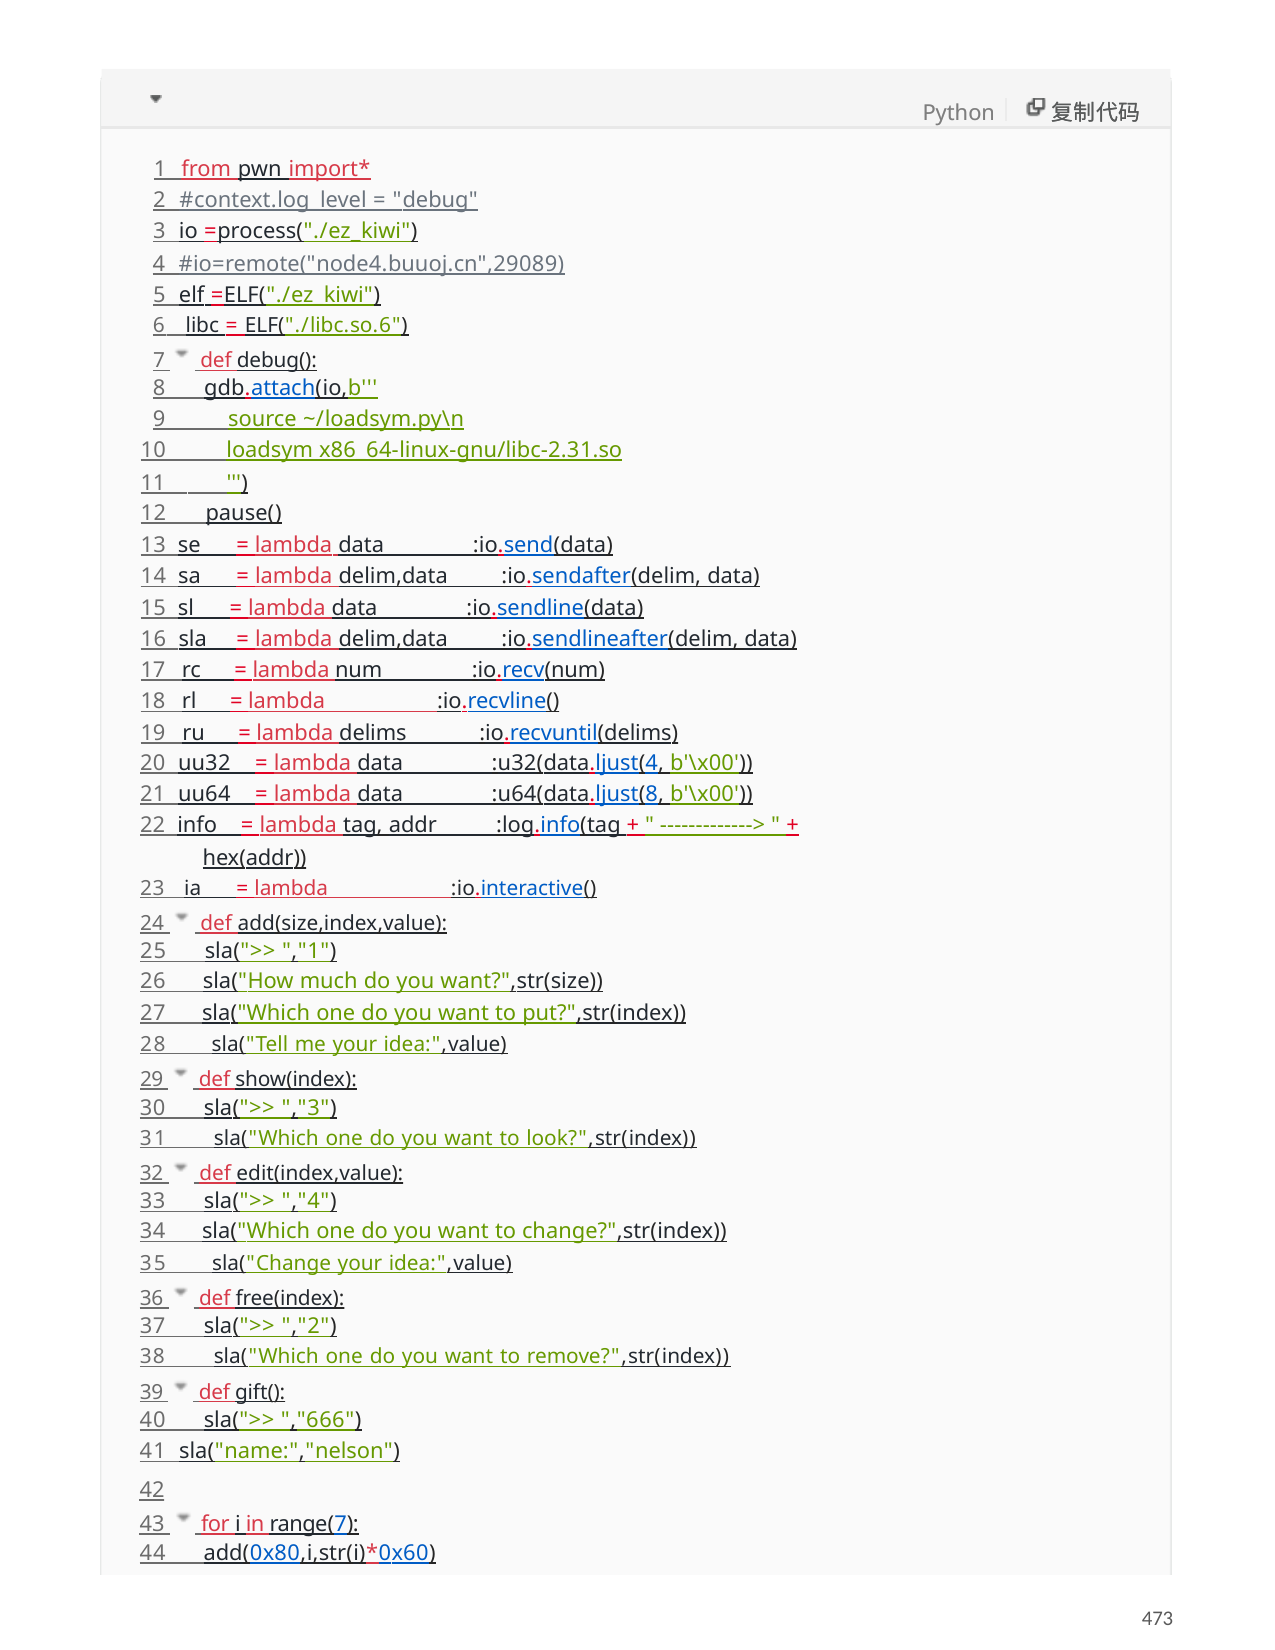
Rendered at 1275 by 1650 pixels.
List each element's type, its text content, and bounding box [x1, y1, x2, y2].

text 37 sla(">> ","2") [139, 1312, 1173, 1343]
text 44 add(0x80,i,str(i)*0x60) [139, 1538, 1173, 1569]
text 39 def gift(): [139, 1374, 1173, 1406]
text 2 #context.log_level = "debug" [153, 187, 1173, 218]
text 41 sla("name:","nelson") [139, 1437, 1173, 1468]
text 36 def free(index): [139, 1280, 1173, 1312]
text 34 sla("Which one do you want to change?",str(index)) [139, 1218, 1173, 1249]
text 21 uu64 = lambda data :u64(data.ljust(8, b'\x00')) [140, 781, 1173, 812]
text 25 sla(">> ","1") [140, 937, 1173, 968]
picture [169, 905, 195, 931]
picture [100, 75, 1172, 1575]
text 10 loadsym x86_64-linux-gnu/libc-2.31.so [140, 437, 1173, 468]
text hex(addr)) [202, 843, 1173, 874]
picture [168, 1155, 194, 1181]
text 4 #io=remote("node4.buuoj.cn",29089) [152, 249, 1173, 281]
text 8 gdb.attach(io,b''' [153, 374, 1173, 406]
text 3 io =process("./ez_kiwi") [153, 218, 1173, 249]
picture [168, 1061, 194, 1087]
text 22 info = lambda tag, addr :log.info(tag + " -------------> " + [140, 812, 1173, 843]
text 27 sla("Which one do you want to put?",str(index)) [140, 999, 1173, 1031]
text 40 sla(">> ","666") [139, 1406, 1173, 1437]
text 12 pause() [140, 499, 1173, 531]
text 32 def edit(index,value): [139, 1155, 1173, 1187]
text 26 sla("How much do you want?",str(size)) [140, 968, 1173, 999]
text 43 for i in range(7): [139, 1506, 1173, 1538]
text 30 sla(">> ","3") [139, 1093, 1173, 1124]
text 19 ru = lambda delims :io.recvuntil(delims) [140, 718, 1173, 749]
text 18 rl = lambda :io.recvline() [140, 687, 1173, 718]
text 38 sla("Which one do you want to remove?",str(index)) [139, 1343, 1173, 1374]
picture [169, 342, 195, 368]
text 5 elf =ELF("./ez_kiwi") [153, 281, 1173, 312]
text 29 def show(index): [140, 1062, 1173, 1093]
text 23 ia = lambda :io.interactive() [140, 874, 1173, 905]
text 31 sla("Which one do you want to look?",str(index)) [139, 1124, 1173, 1155]
text 13 se = lambda data :io.send(data) [140, 531, 1173, 562]
text 15 sl = lambda data :io.sendline(data) [140, 593, 1173, 624]
picture [1005, 98, 1046, 121]
text 16 sla = lambda delim,data :io.sendlineafter(delim, data) [140, 624, 1173, 656]
text 20 uu32 = lambda data :u32(data.ljust(4, b'\x00')) [140, 749, 1173, 781]
text 17 rc = lambda num :io.recv(num) [140, 656, 1173, 687]
text 7 def debug(): [153, 343, 1173, 374]
picture [150, 95, 162, 103]
text 42 [139, 1474, 1173, 1503]
text 35 sla("Change your idea:",value) [139, 1249, 1173, 1280]
text 6 libc = ELF("./libc.so.6") [153, 312, 1173, 343]
text 1 from pwn import* [153, 156, 1173, 187]
text 33 sla(">> ","4") [139, 1187, 1173, 1218]
text 14 sa = lambda delim,data :io.sendafter(delim, data) [140, 562, 1173, 593]
picture [168, 1280, 194, 1306]
text 28 sla("Tell me your idea:",value) [140, 1031, 1173, 1062]
picture [168, 1374, 193, 1400]
text 11 ''') [140, 468, 1173, 499]
text 9 source ~/loadsym.py\n [153, 406, 1173, 437]
text 24 def add(size,index,value): [140, 905, 1173, 937]
